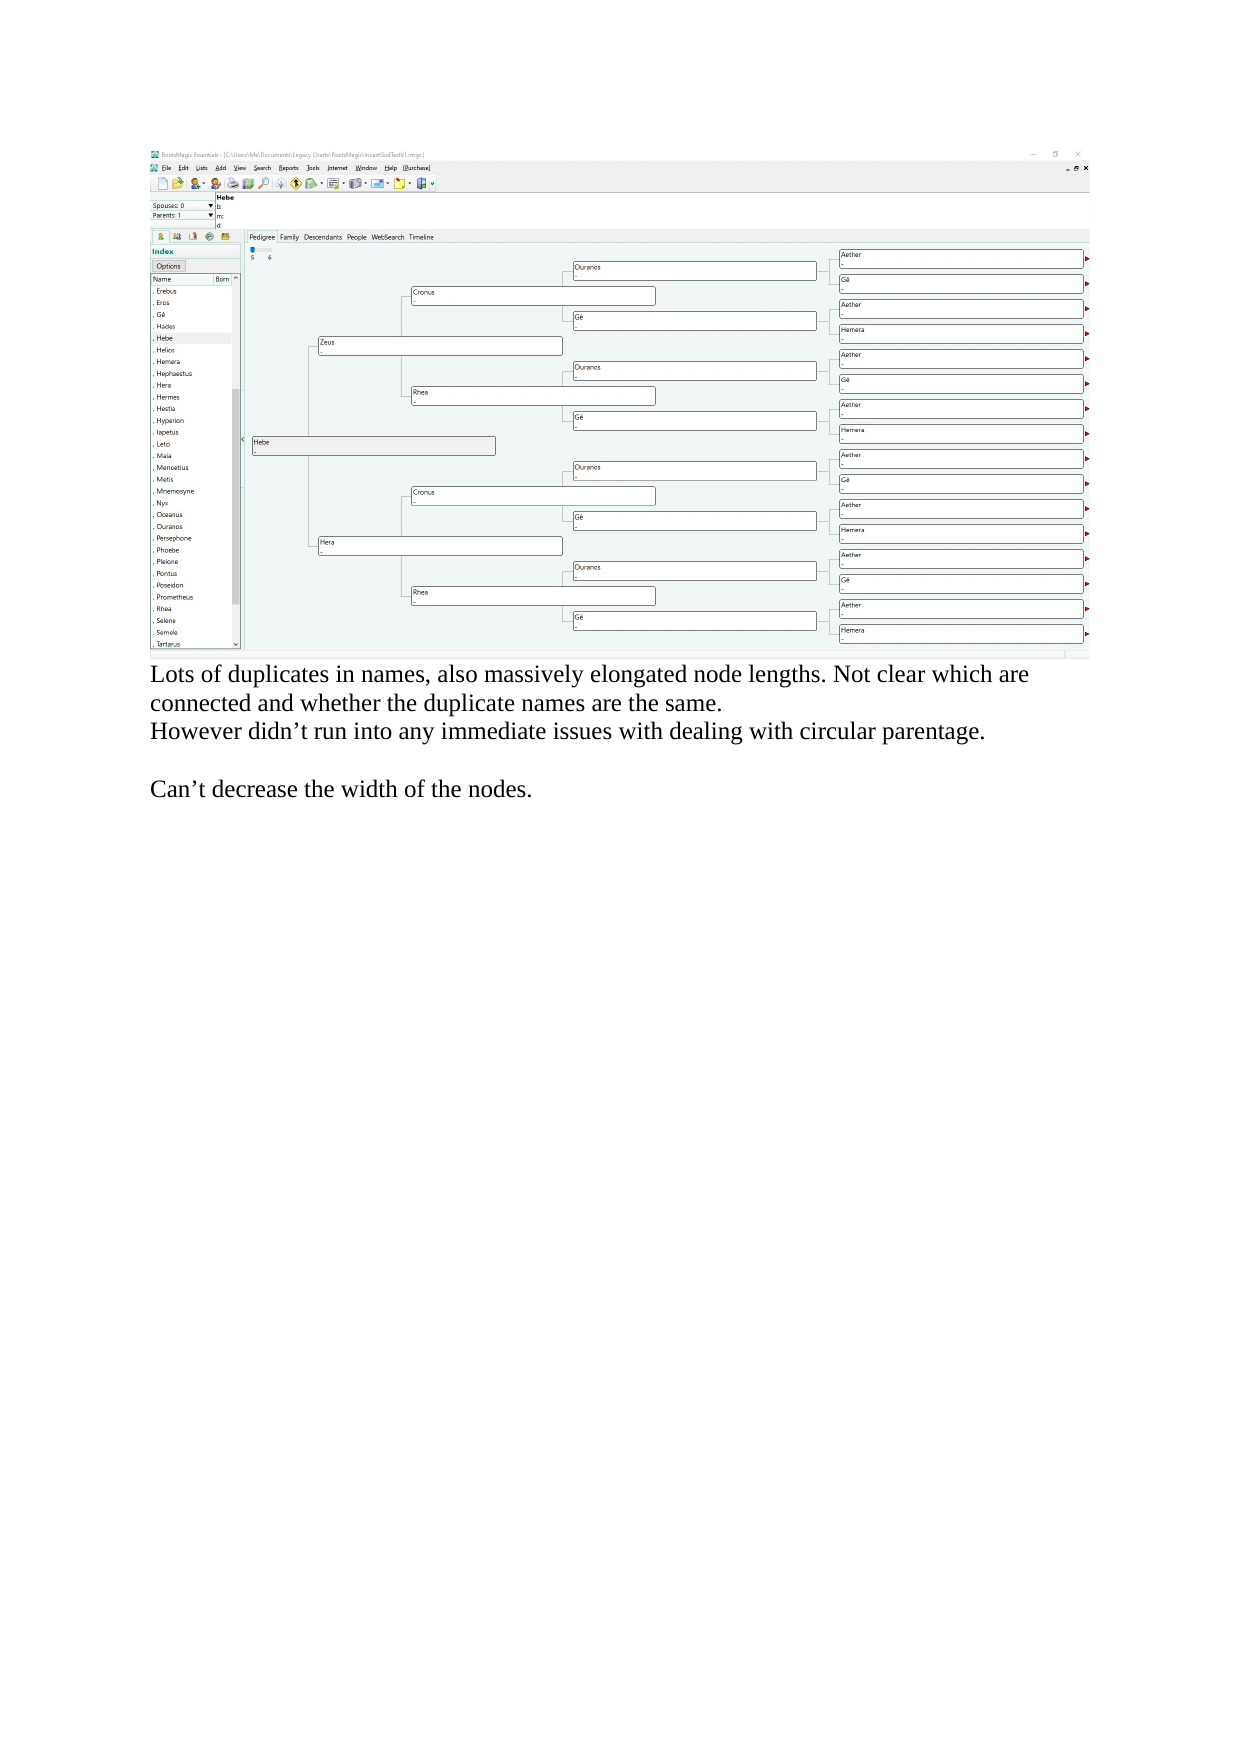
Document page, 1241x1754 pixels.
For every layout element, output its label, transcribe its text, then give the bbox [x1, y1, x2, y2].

picture [150, 150, 1090, 659]
text Lots of duplicates in names, also massively elongated node lengths. Not clear which are connected and whether the duplicate names are the same. [150, 659, 1090, 716]
text However didn’t run into any immediate issues with dealing with circular parentage. [150, 716, 1090, 745]
text Can’t decrease the width of the nodes. [150, 774, 1090, 803]
